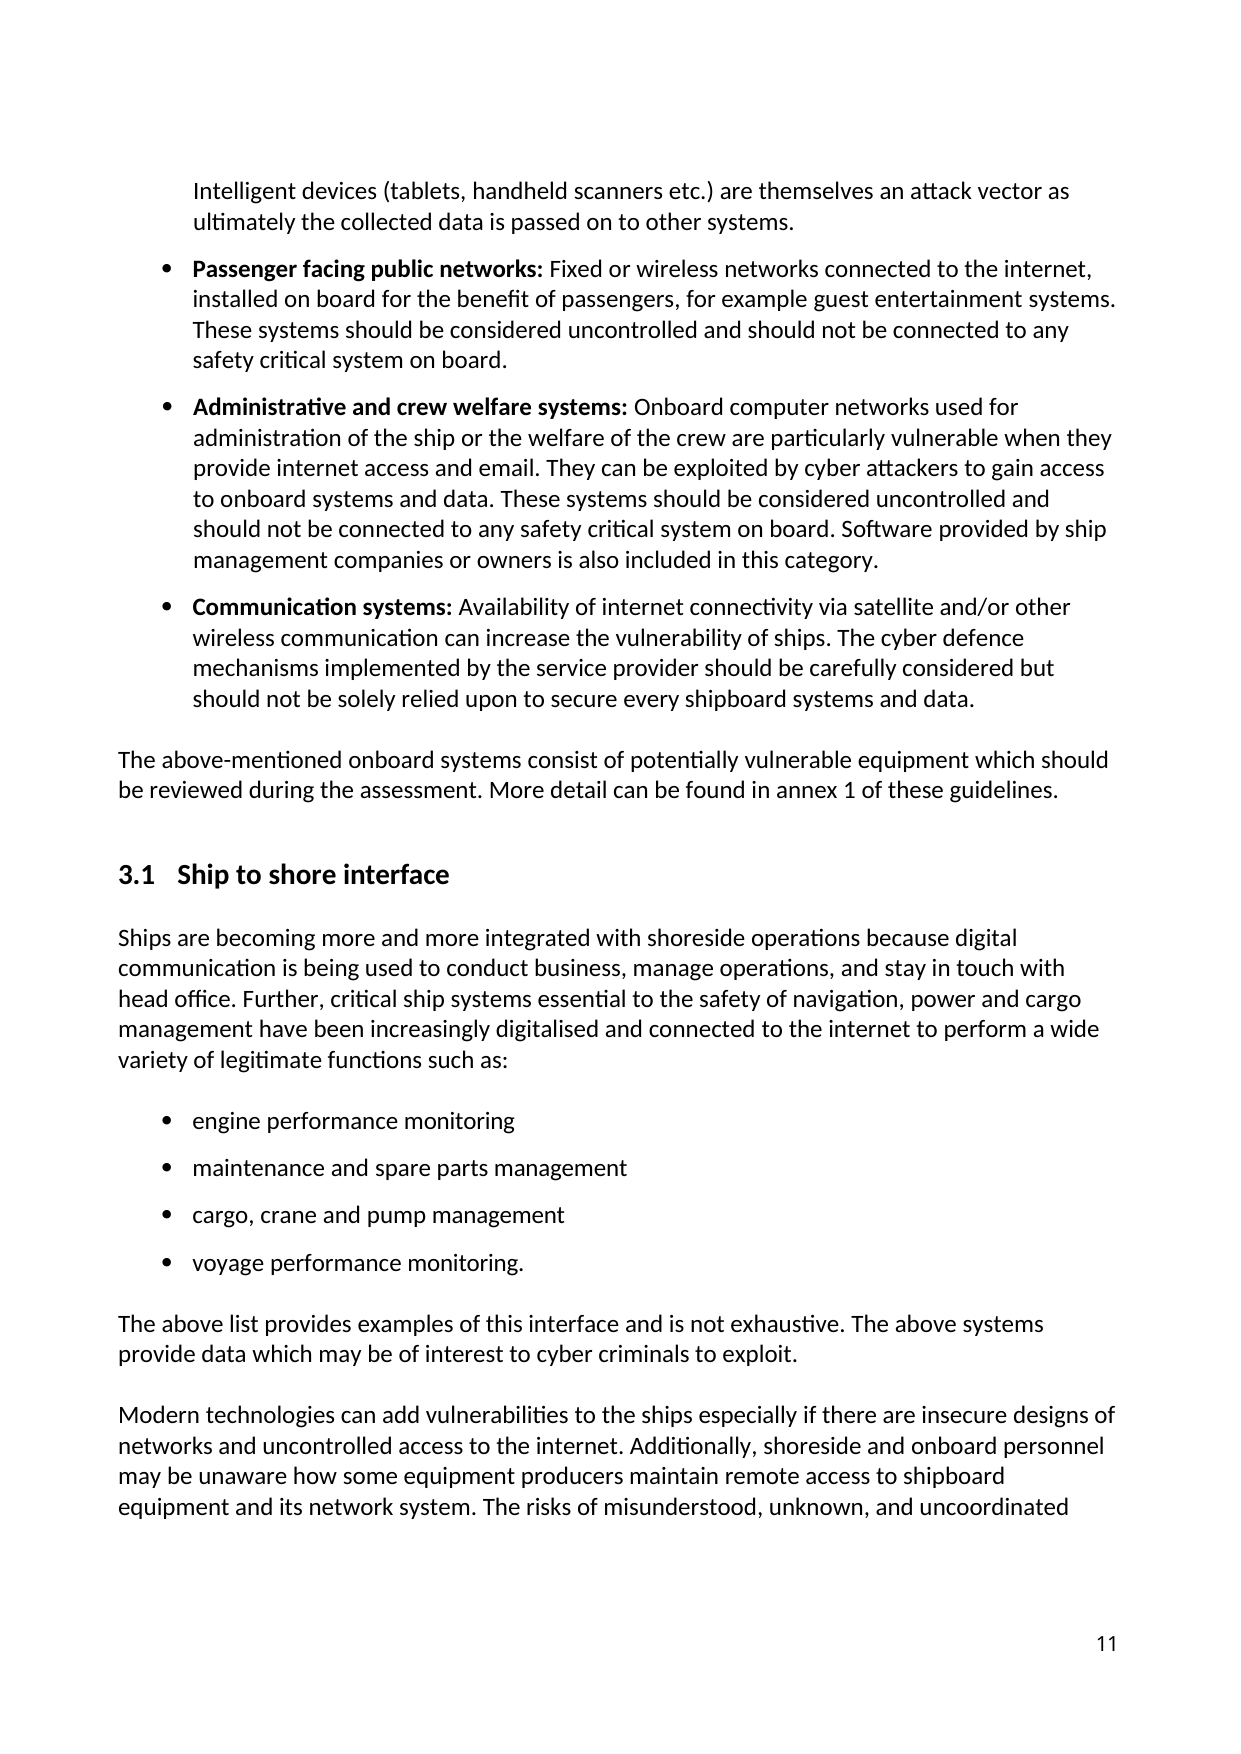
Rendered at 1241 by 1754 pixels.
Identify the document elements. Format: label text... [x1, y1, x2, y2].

text The above-mentioned onboard systems consist of potentially vulnerable equipment which should be reviewed during the assessment. More detail can be found in annex 1 of these guidelines. [118, 744, 1111, 805]
list Communication systems: Availability of internet connectivity via satellite and/or other wireless communication can increase the vulnerability of ships. The cyber defence mechanisms implemented by the service provider should be carefully considered but should not be solely relied upon to secure every shipboard systems and data. [162, 592, 1072, 714]
text Intelligent devices (tablets, handheld scanners etc.) are themselves an attack vector as ultimately the collected data is passed on to other systems. [193, 175, 1111, 236]
subtitle Ship to shore interface [118, 856, 1194, 892]
list engine performance monitoring [162, 1105, 1194, 1136]
list maintenance and spare parts management [162, 1152, 1194, 1183]
text Modern technologies can add vulnerabilities to the ships especially if there are insecure designs of networks and uncontrolled access to the internet. Additionally, shoreside and onboard personnel may be unaware how some equipment producers maintain remote access to shipboard equipment and its network system. The risks of misunderstood, unknown, and uncoordinated [118, 1399, 1116, 1521]
list Passenger facing public networks: Fixed or wireless networks connected to the internet, installed on board for the benefit of passengers, for example guest entertainment systems. These systems should be considered uncontrolled and should not be connected to any safety critical system on board. [162, 253, 1117, 375]
text The above list provides examples of this interface and is not exhaustive. The above systems provide data which may be of interest to cyber criminals to exploit. [118, 1308, 1111, 1369]
list cargo, crane and pump management [162, 1199, 1194, 1230]
list Administrative and crew welfare systems: Onboard computer networks used for administration of the ship or the welfare of the crew are particularly vulnerable when they provide internet access and email. They can be exploited by cyber attackers to gain access to onboard systems and data. These systems should be considered uncontrolled and should not be connected to any safety critical system on board. Software provided by ship management companies or owners is also included in this category. [163, 392, 1113, 575]
text Ships are becoming more and more integrated with shoreside operations because digital communication is being used to conduct business, manage operations, and stay in touch with head office. Further, critical ship systems essential to the safety of navigation, power and cargo management have been increasingly digitalised and connected to the internet to perform a wide variety of legitimate functions such as: [118, 922, 1111, 1075]
list voyage performance monitoring. [162, 1247, 1194, 1277]
